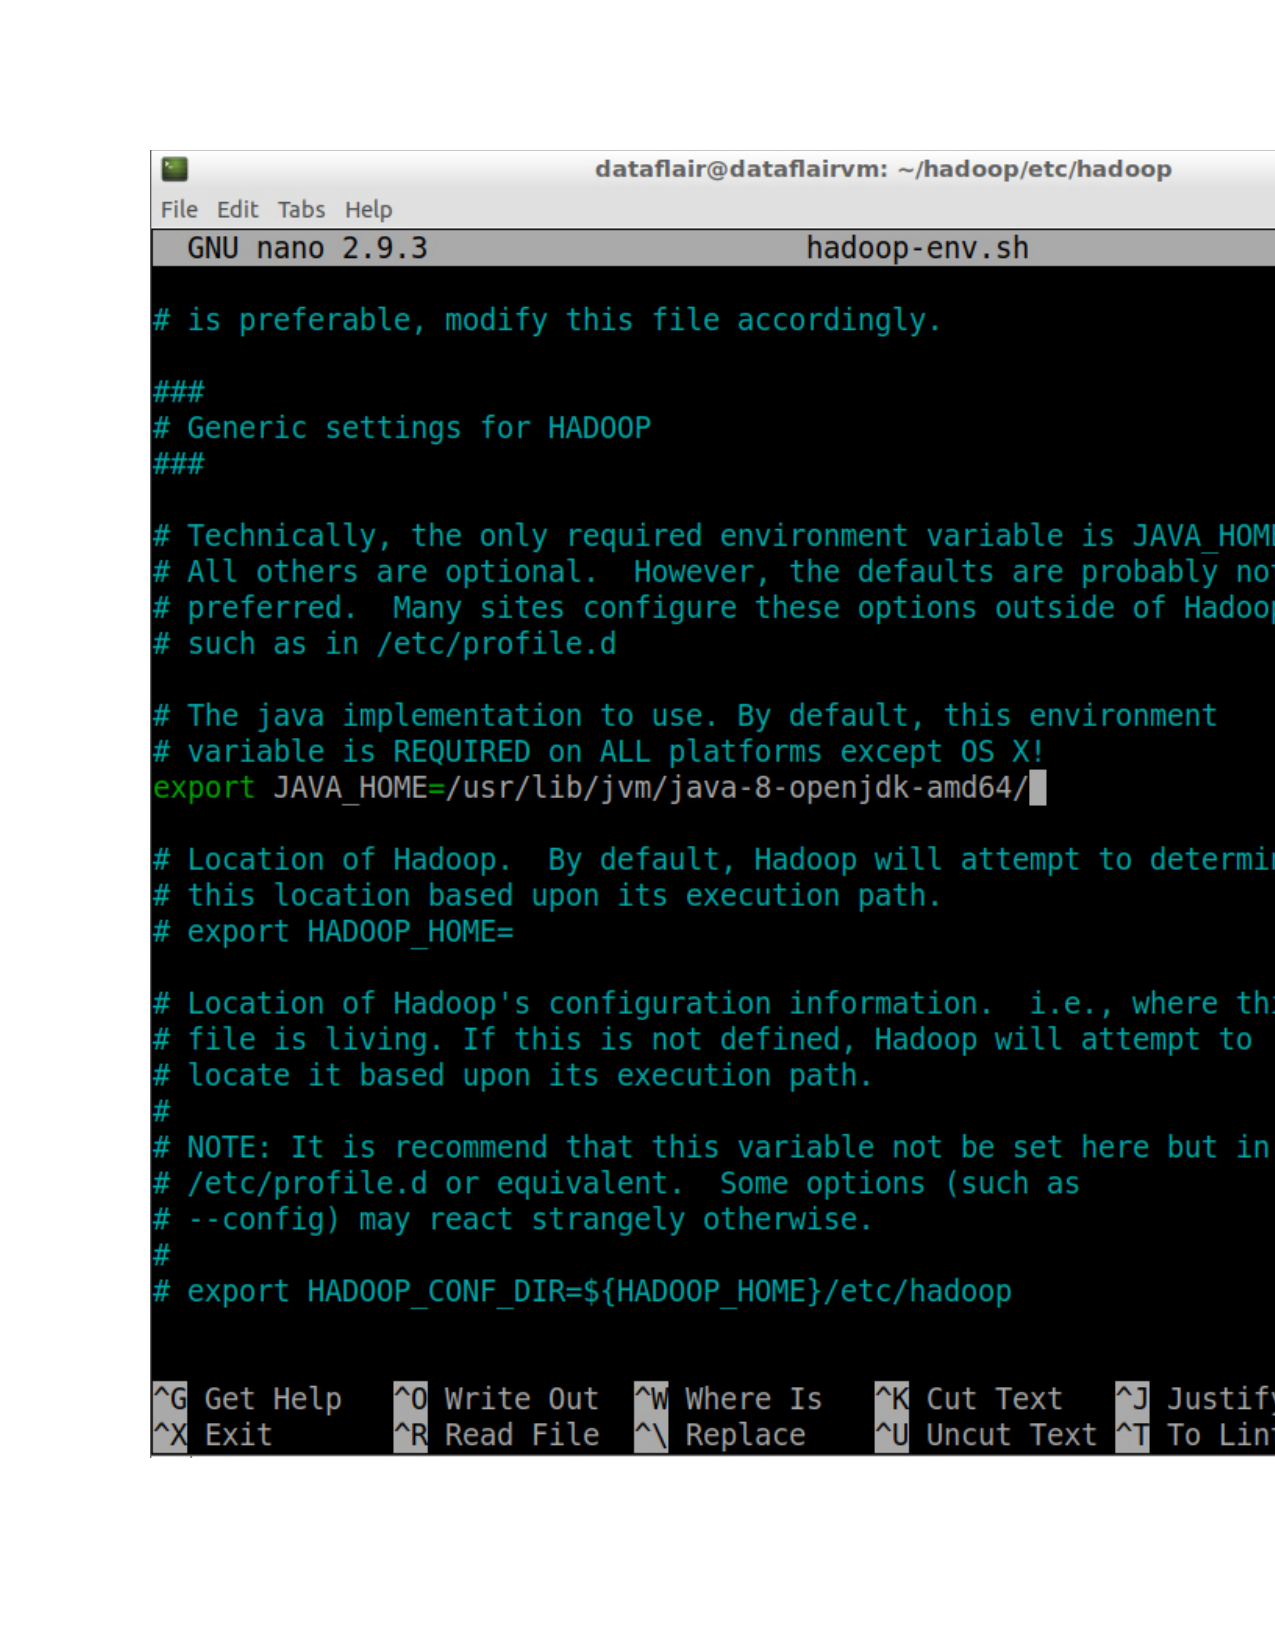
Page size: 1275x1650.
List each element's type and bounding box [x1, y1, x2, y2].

picture [150, 150, 1275, 1458]
